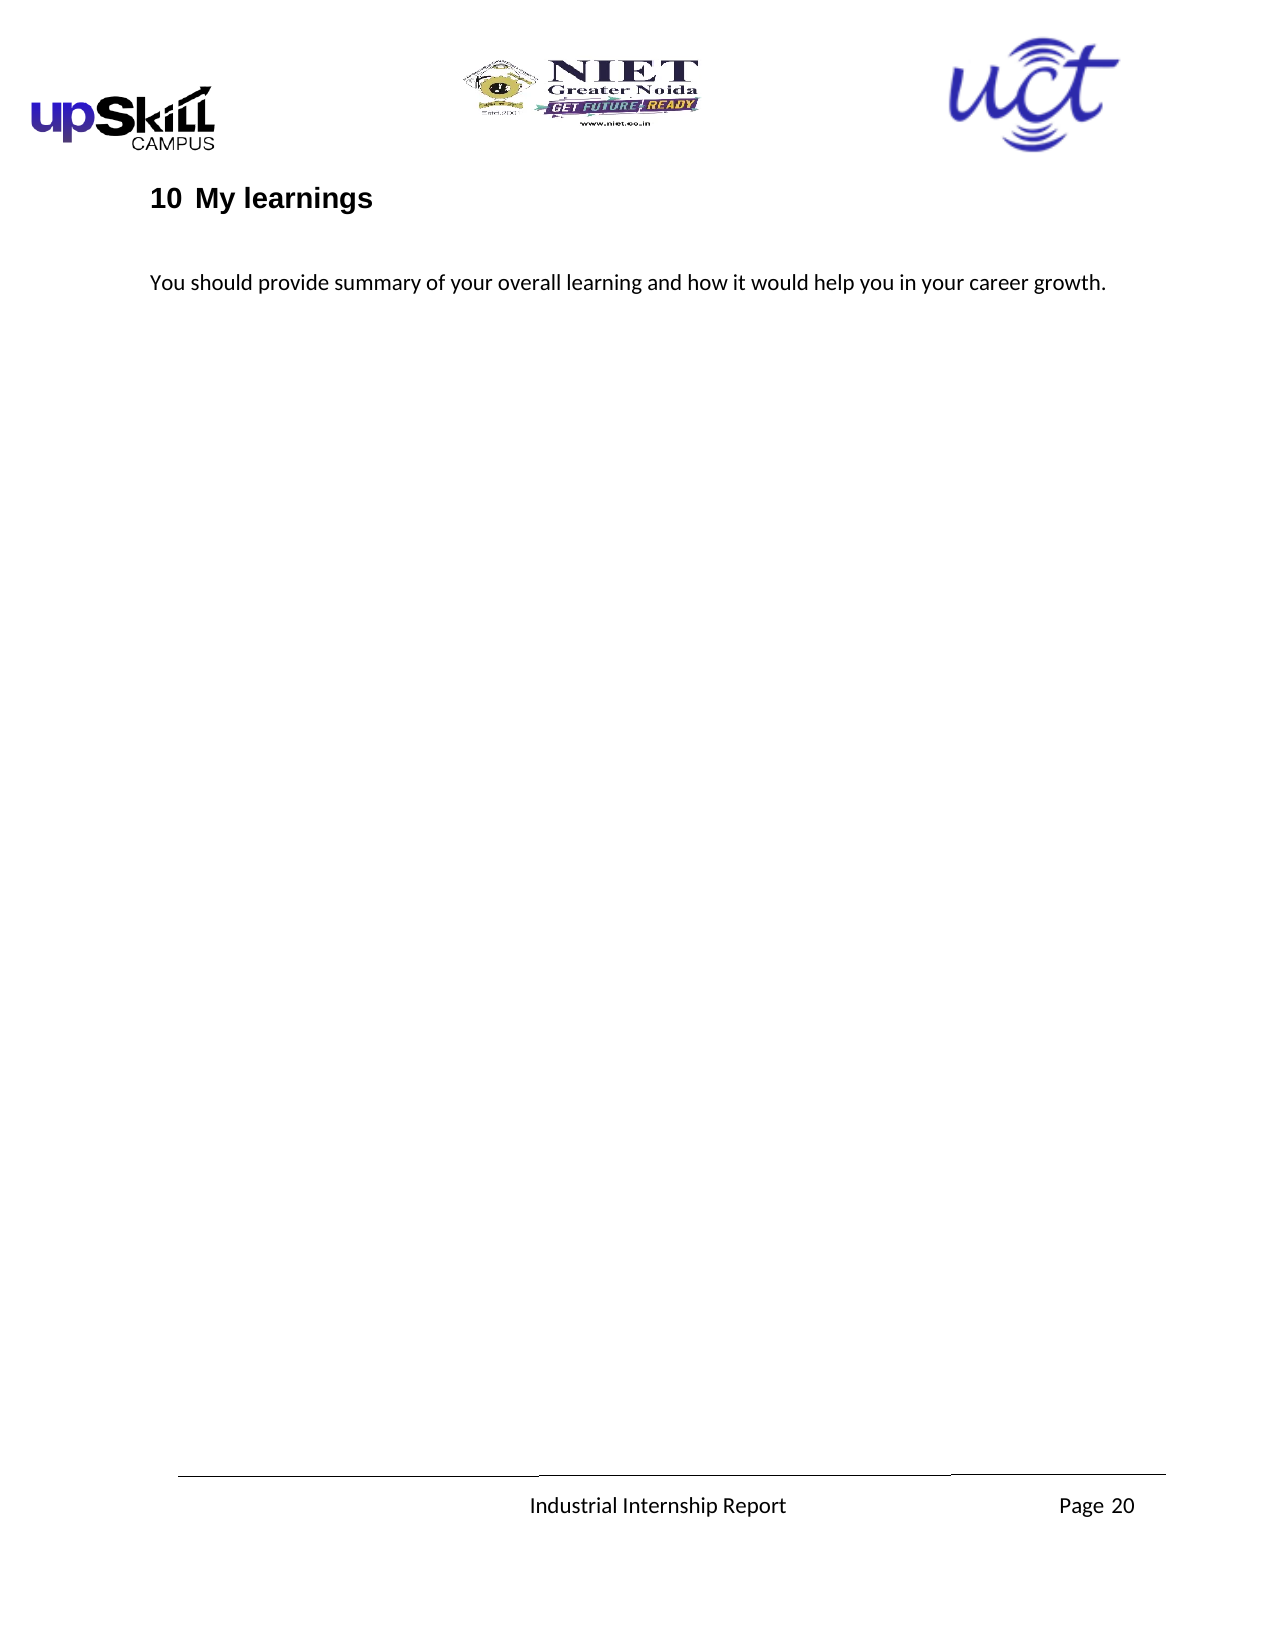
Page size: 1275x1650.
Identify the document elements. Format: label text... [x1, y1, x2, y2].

picture [462, 34, 702, 154]
text You should provide summary of your overall learning and how it would help you in your career growth. [150, 268, 1134, 296]
subtitle My learnings [150, 181, 1134, 215]
picture [0, 73, 246, 154]
picture [946, 28, 1125, 154]
